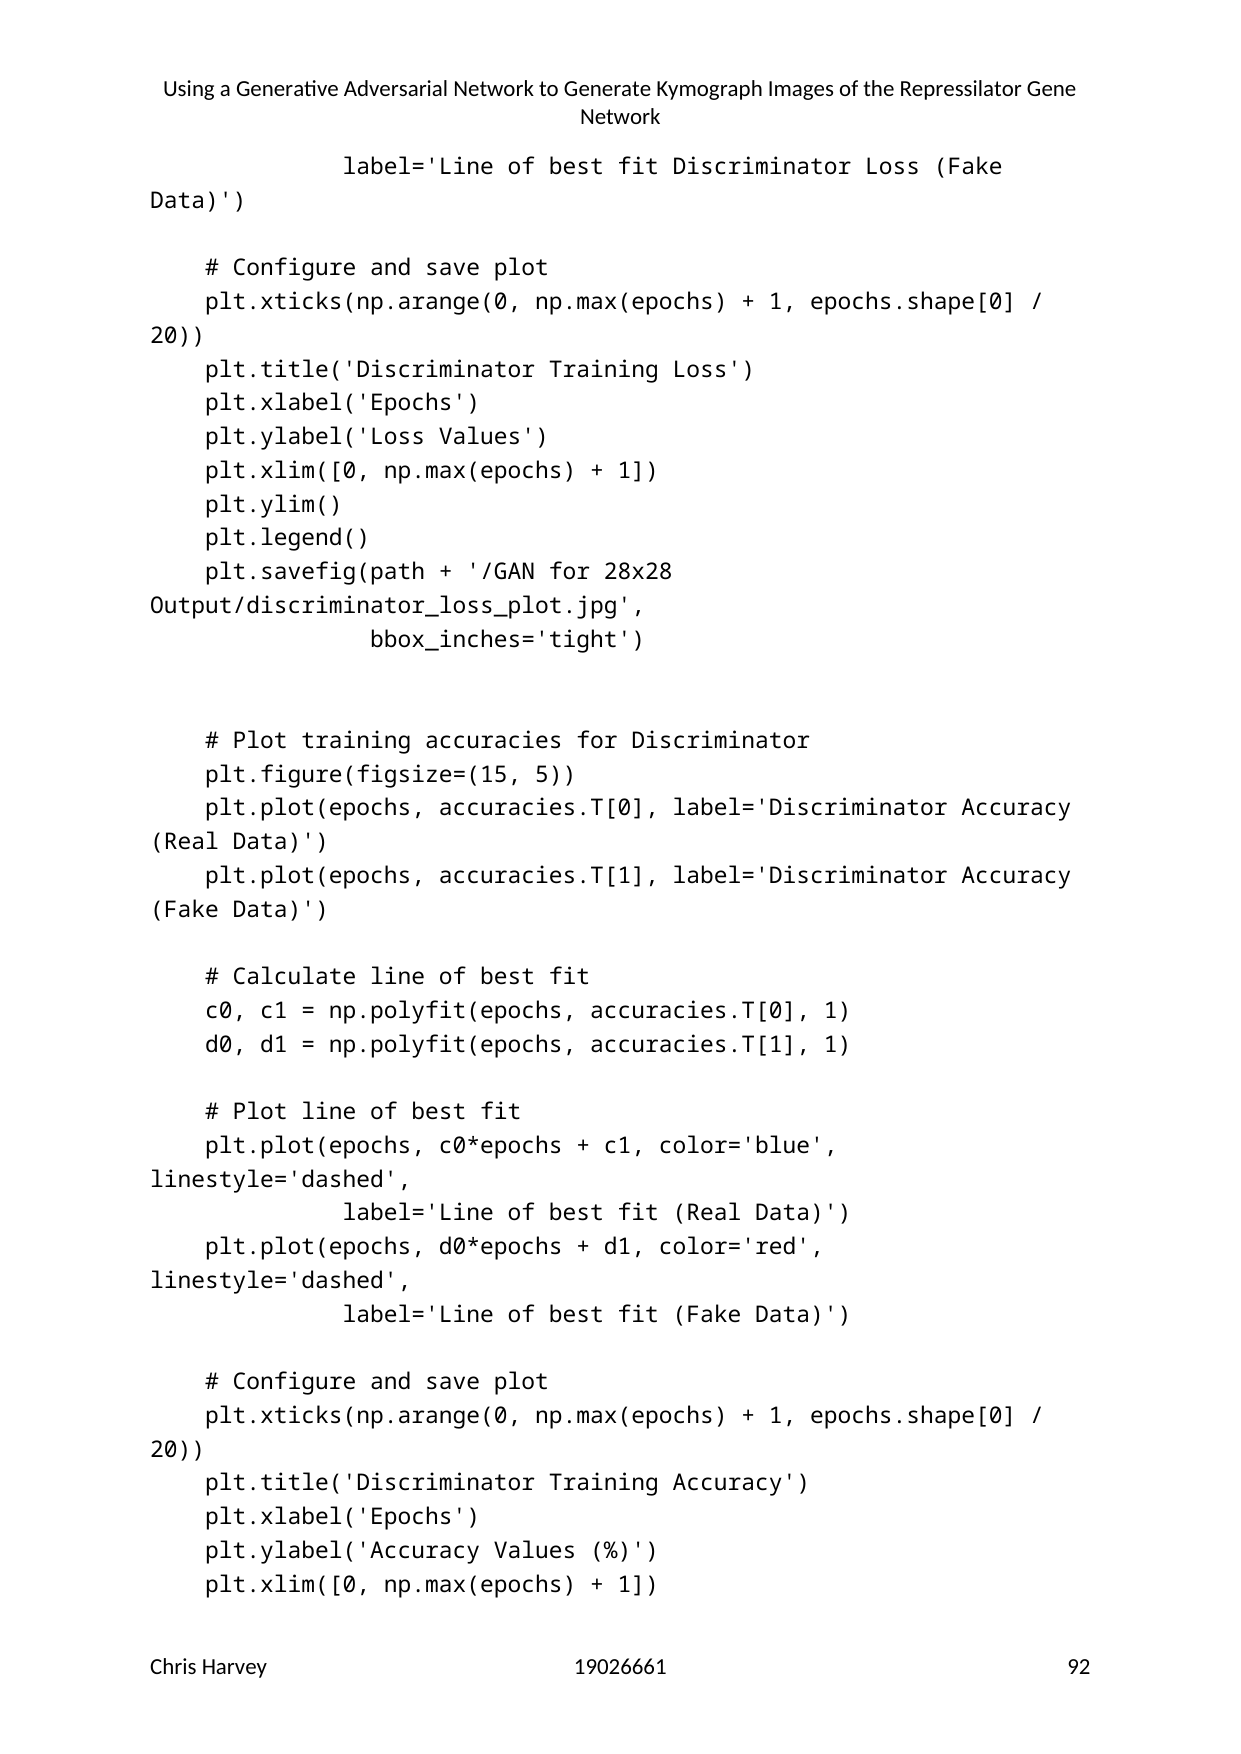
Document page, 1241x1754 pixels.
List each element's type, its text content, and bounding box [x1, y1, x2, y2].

text # Configure and save plot [150, 251, 1090, 282]
text plt.ylim() [150, 487, 1090, 519]
text label='Line of best fit Discriminator Loss (Fake Data)') [150, 150, 1090, 215]
text plt.xlim([0, np.max(epochs) + 1]) [150, 454, 1090, 485]
text plt.xlim([0, np.max(epochs) + 1]) [150, 1567, 1090, 1599]
text # Configure and save plot [150, 1365, 1090, 1396]
text plt.xticks(np.arange(0, np.max(epochs) + 1, epochs.shape[0] / 20)) [150, 1399, 1090, 1464]
text label='Line of best fit (Fake Data)') [150, 1297, 1090, 1329]
text d0, d1 = np.polyfit(epochs, accuracies.T[1], 1) [150, 1027, 1090, 1059]
text plt.ylabel('Accuracy Values (%)') [150, 1534, 1090, 1565]
text c0, c1 = np.polyfit(epochs, accuracies.T[0], 1) [150, 994, 1090, 1025]
text plt.xlabel('Epochs') [150, 386, 1090, 417]
text plt.title('Discriminator Training Loss') [150, 352, 1090, 384]
text plt.figure(figsize=(15, 5)) [150, 757, 1090, 789]
text plt.savefig(path + '/GAN for 28x28 Output/discriminator_loss_plot.jpg', [150, 555, 1090, 620]
text plt.plot(epochs, c0*epochs + c1, color='blue', linestyle='dashed', [150, 1129, 1090, 1194]
text plt.plot(epochs, accuracies.T[1], label='Discriminator Accuracy (Fake Data)') [150, 859, 1090, 924]
text plt.plot(epochs, accuracies.T[0], label='Discriminator Accuracy (Real Data)') [150, 791, 1090, 856]
text bbox_inches='tight') [150, 622, 1090, 654]
text # Plot line of best fit [150, 1095, 1090, 1126]
text plt.xlabel('Epochs') [150, 1500, 1090, 1531]
text plt.plot(epochs, d0*epochs + d1, color='red', linestyle='dashed', [150, 1230, 1090, 1295]
text label='Line of best fit (Real Data)') [150, 1196, 1090, 1227]
text plt.xticks(np.arange(0, np.max(epochs) + 1, epochs.shape[0] / 20)) [150, 285, 1090, 350]
text plt.legend() [150, 521, 1090, 552]
text # Calculate line of best fit [150, 960, 1090, 991]
text plt.title('Discriminator Training Accuracy') [150, 1466, 1090, 1497]
text # Plot training accuracies for Discriminator [150, 724, 1090, 755]
text plt.ylabel('Loss Values') [150, 420, 1090, 451]
